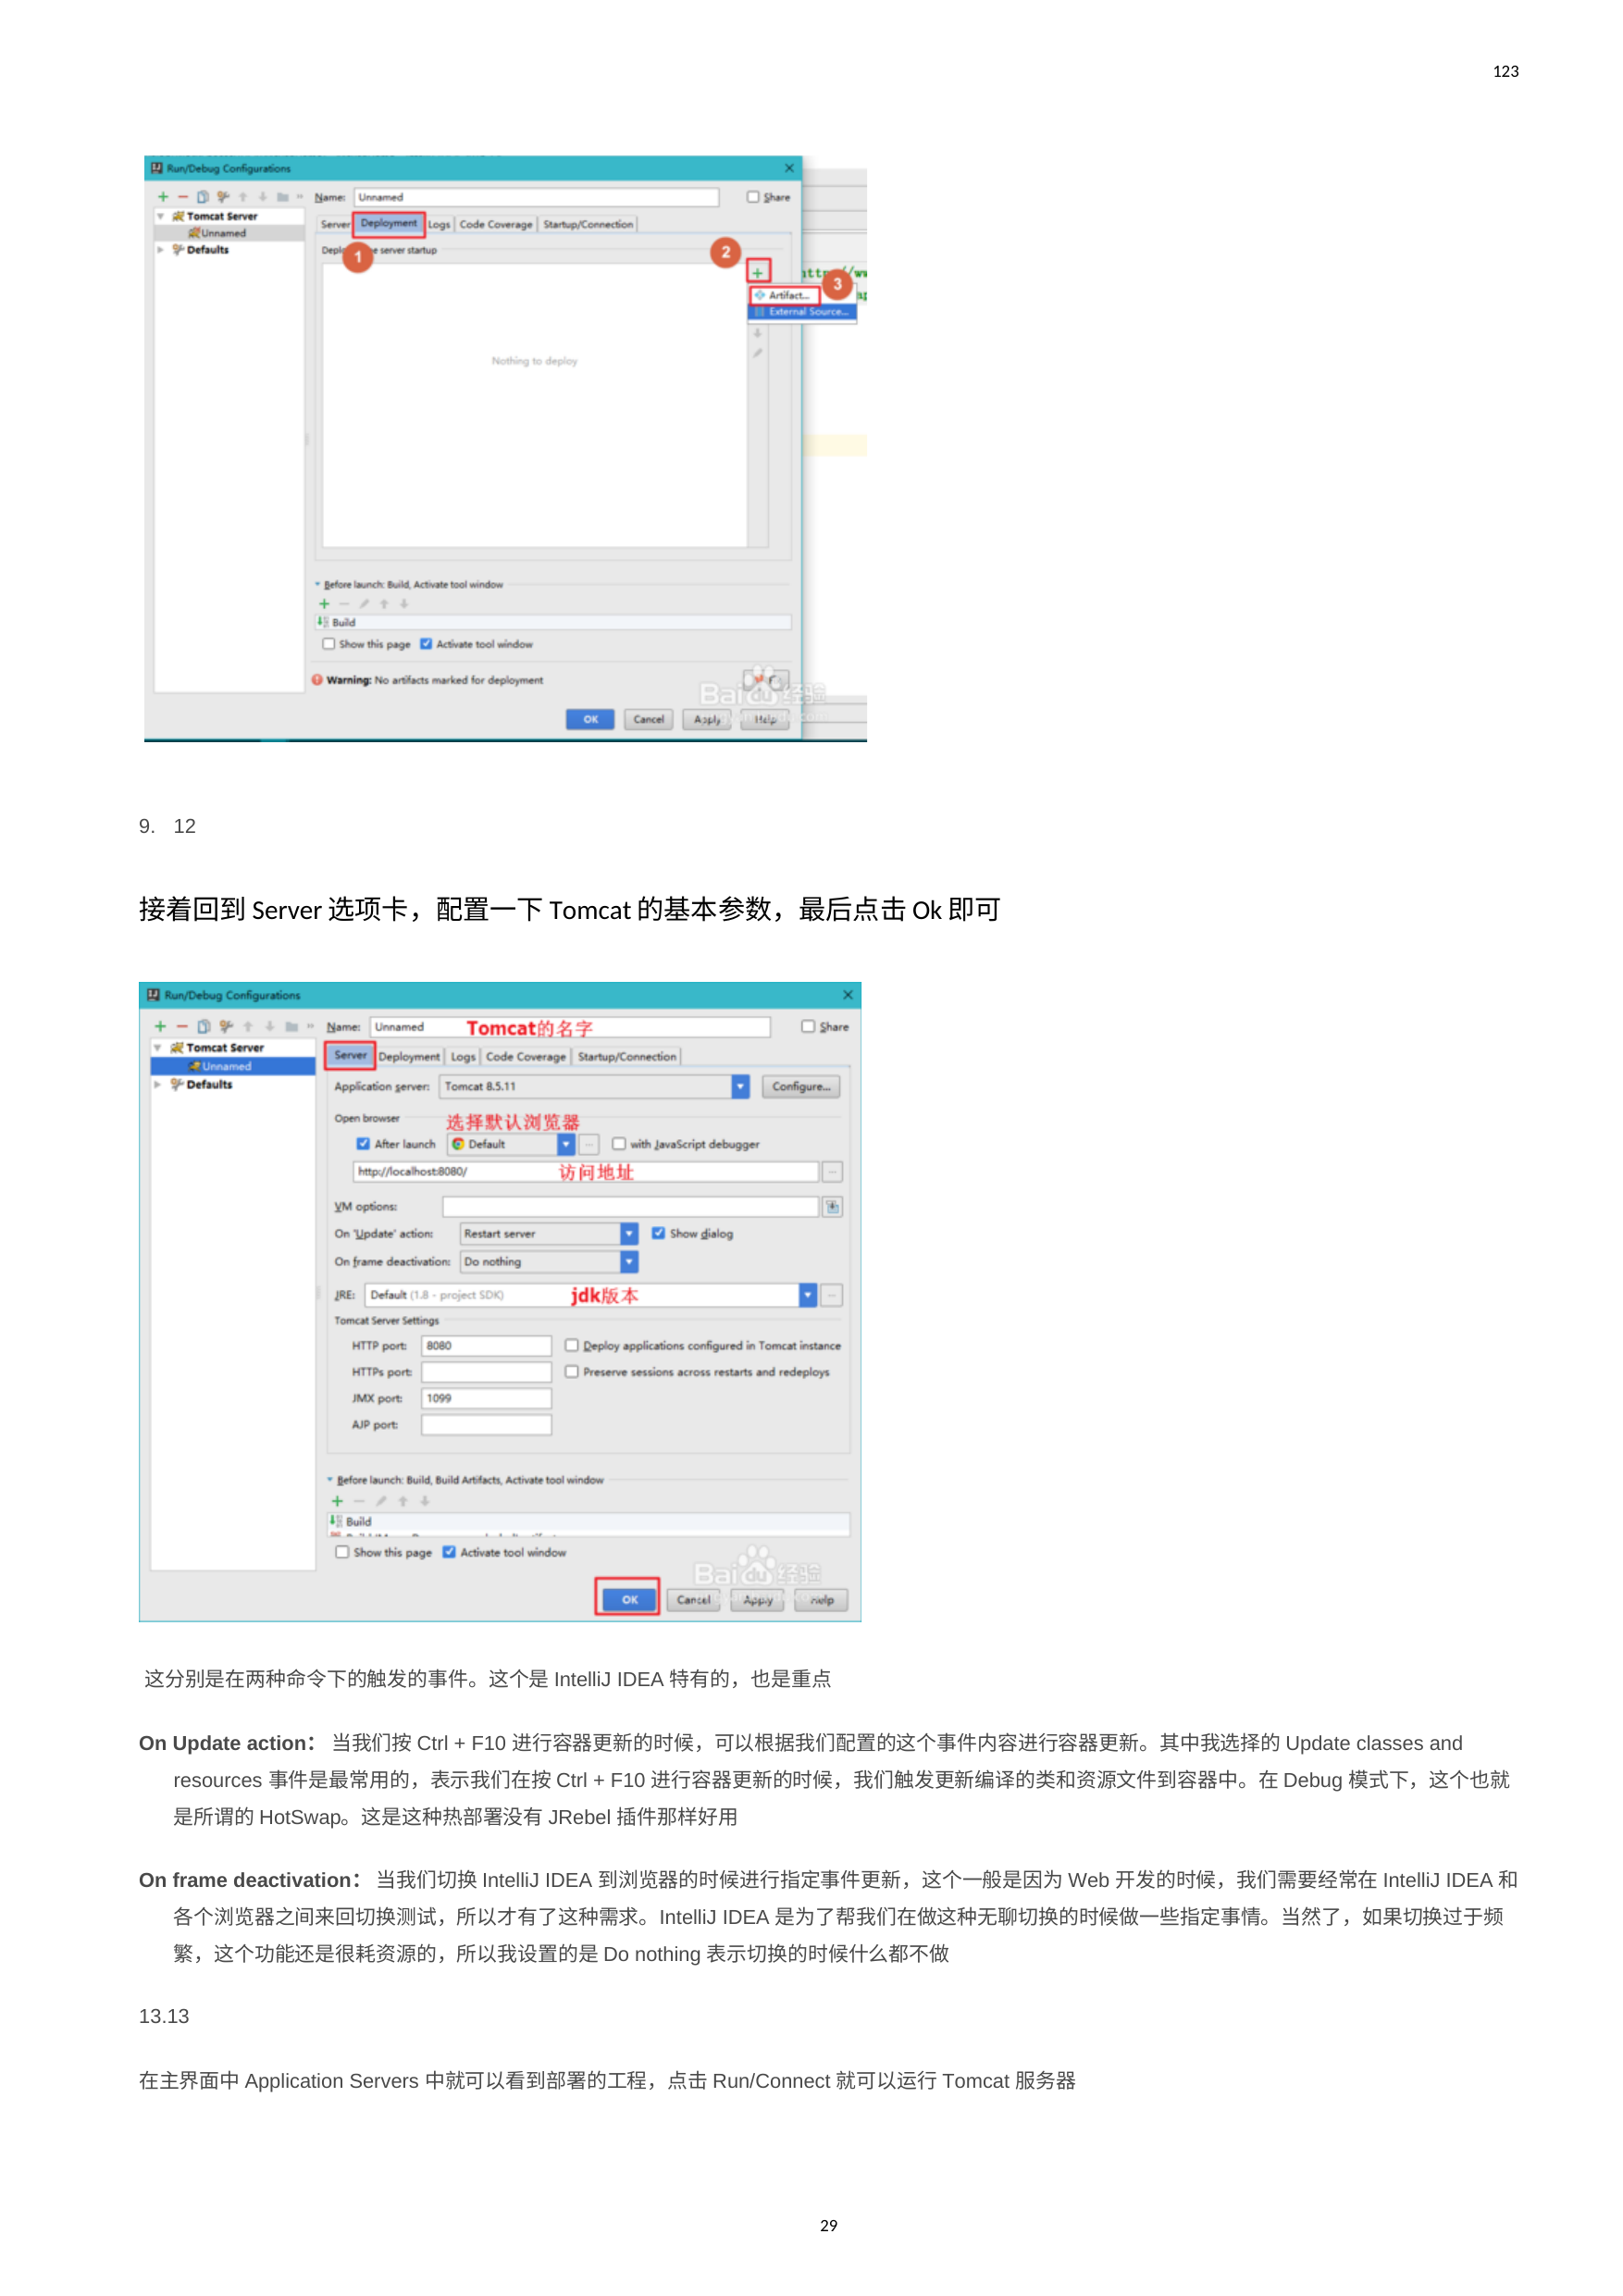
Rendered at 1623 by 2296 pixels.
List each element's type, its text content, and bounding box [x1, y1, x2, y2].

text 13.13 [139, 1998, 1518, 2034]
text On frame deactivation： 当我们切换 IntelliJ IDEA 到浏览器的时候进行指定事件更新，这个一般是因为 Web 开发的时候，我们需要经常在 IntelliJ IDEA 和各个浏览器之间来回切换测试，所以才有了这种需求。IntelliJ IDEA 是为了帮我们在做这种无聊切换的时候做一些指定事情。当然了，如果切换过于频繁，这个功能还是很耗资源的，所以我设置的是 Do nothing 表示切换的时候什么都不做 [139, 1860, 1518, 1970]
picture [144, 155, 868, 742]
text 在主界面中 Application Servers 中就可以看到部署的工程，点击 Run/Connect 就可以运行 Tomcat 服务器 [139, 2061, 1518, 2098]
list 12 [139, 807, 1518, 844]
picture [139, 982, 862, 1622]
text On Update action： 当我们按 Ctrl + F10 进行容器更新的时候，可以根据我们配置的这个事件内容进行容器更新。其中我选择的 Update classes and resources 事件是最常用的，表示我们在按 Ctrl + F10 进行容器更新的时候，我们触发更新编译的类和资源文件到容器中。在 Debug 模式下，这个也就是所谓的 HotSwap。这是这种热部署没有 JRebel 插件那样好用 [139, 1723, 1518, 1833]
text 接着回到Server选项卡，配置一下Tomcat的基本参数，最后点击Ok即可 [104, 871, 1518, 945]
text 这分别是在两种命令下的触发的事件。这个是 IntelliJ IDEA 特有的，也是重点 [139, 1659, 1518, 1696]
